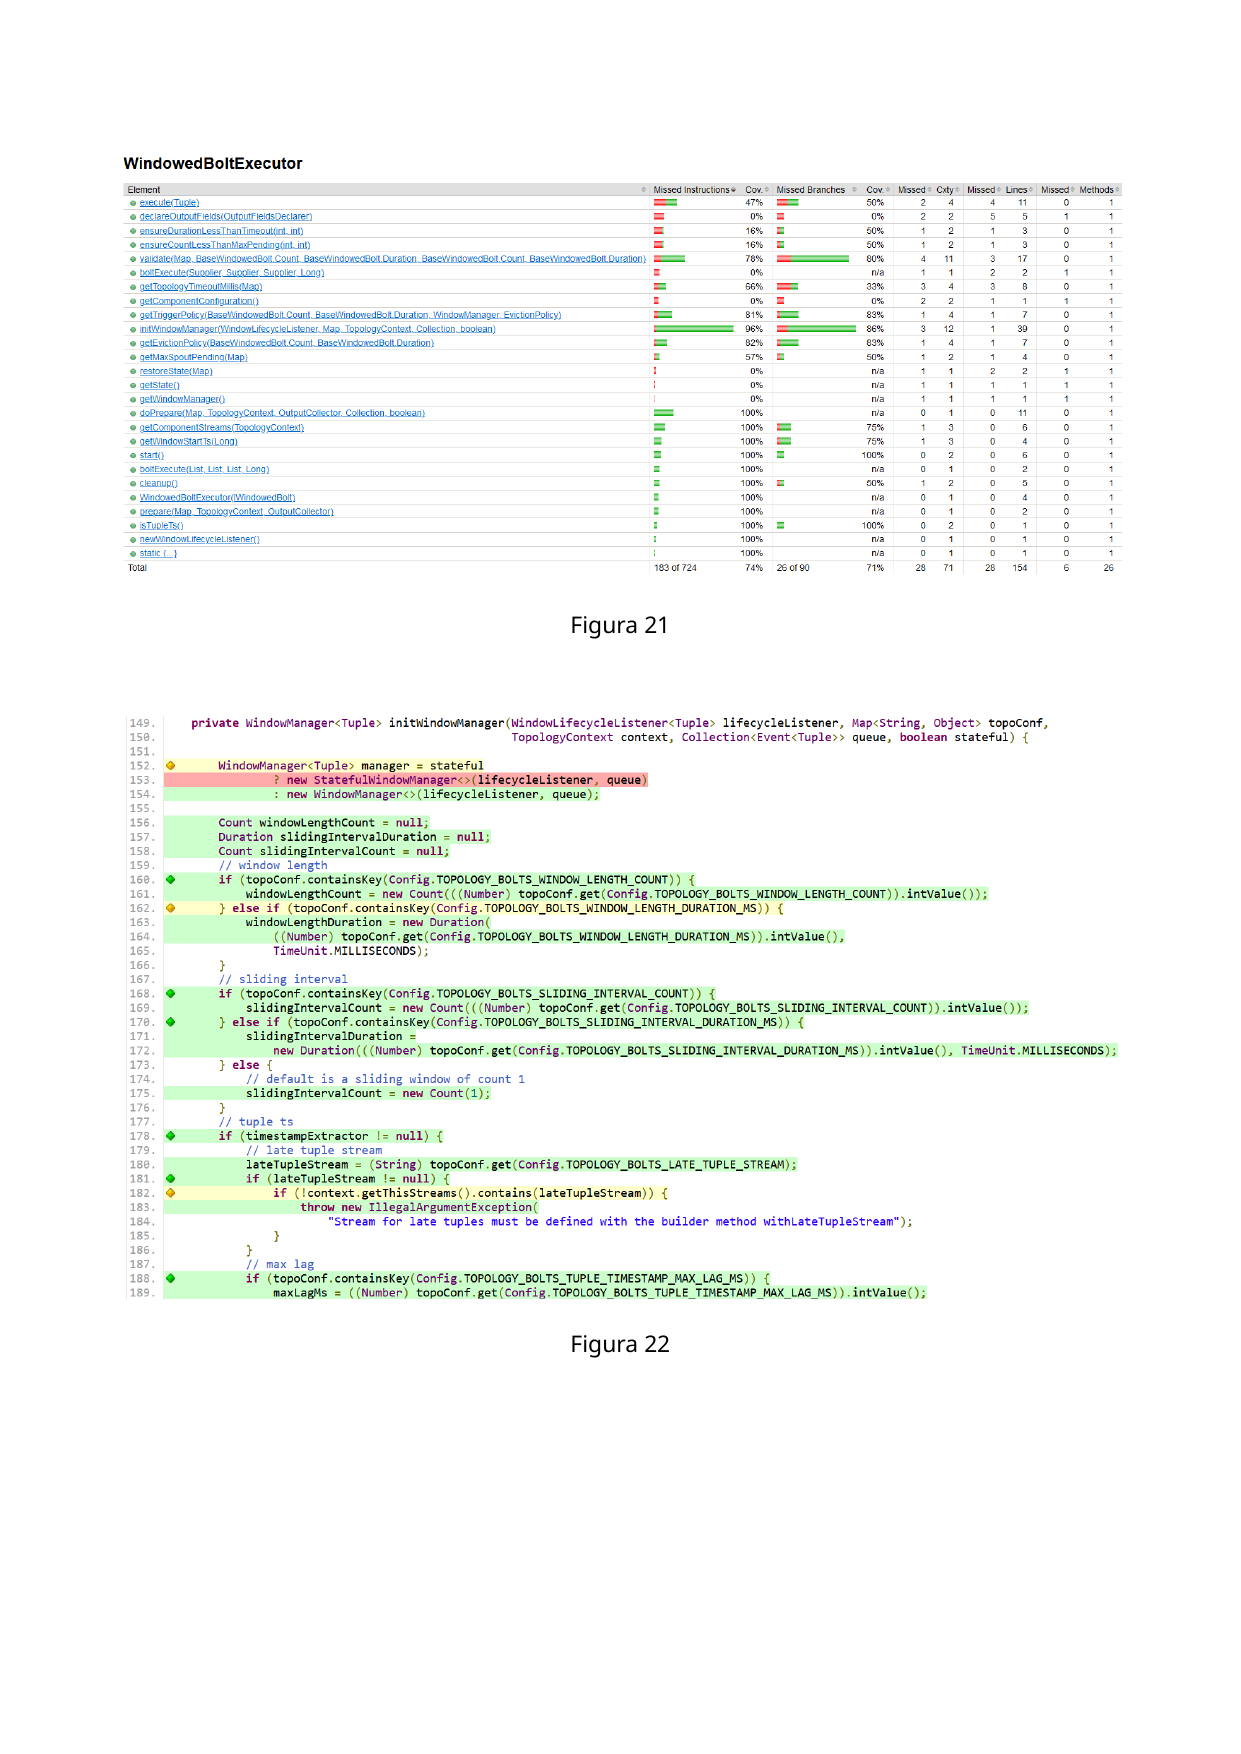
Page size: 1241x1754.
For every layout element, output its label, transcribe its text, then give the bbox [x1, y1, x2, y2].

picture [118, 147, 1123, 578]
text Figura 21 [118, 609, 1122, 640]
text Figura 22 [118, 1328, 1122, 1359]
picture [118, 716, 1123, 1300]
